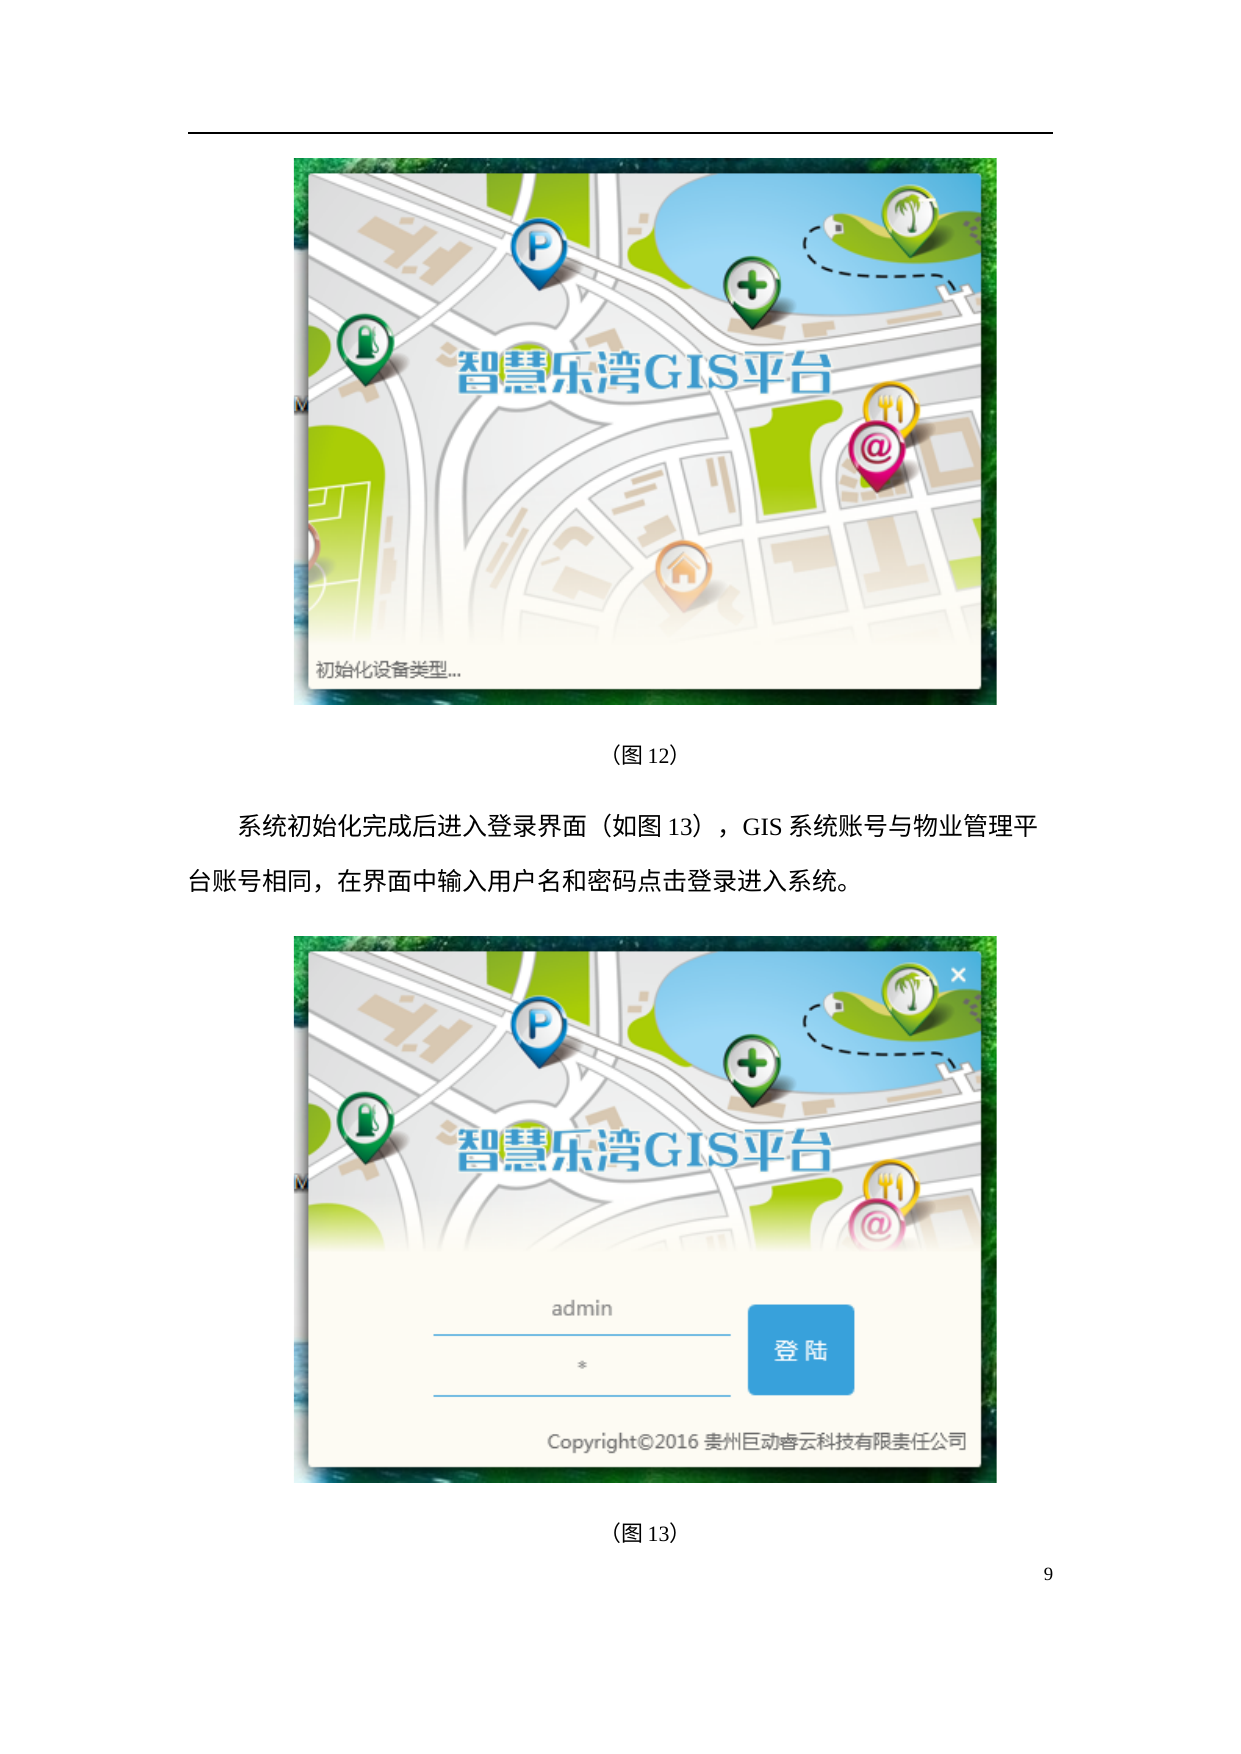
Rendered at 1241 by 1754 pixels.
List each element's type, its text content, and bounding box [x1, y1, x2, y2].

text （图12） [187, 738, 1053, 770]
picture [293, 936, 997, 1483]
picture [293, 158, 997, 705]
text 系统初始化完成后进入登录界面（如图13），GIS系统账号与物业管理平台账号相同，在界面中输入用户名和密码点击登录进入系统。 [187, 807, 1053, 897]
text （图13） [187, 1516, 1053, 1548]
